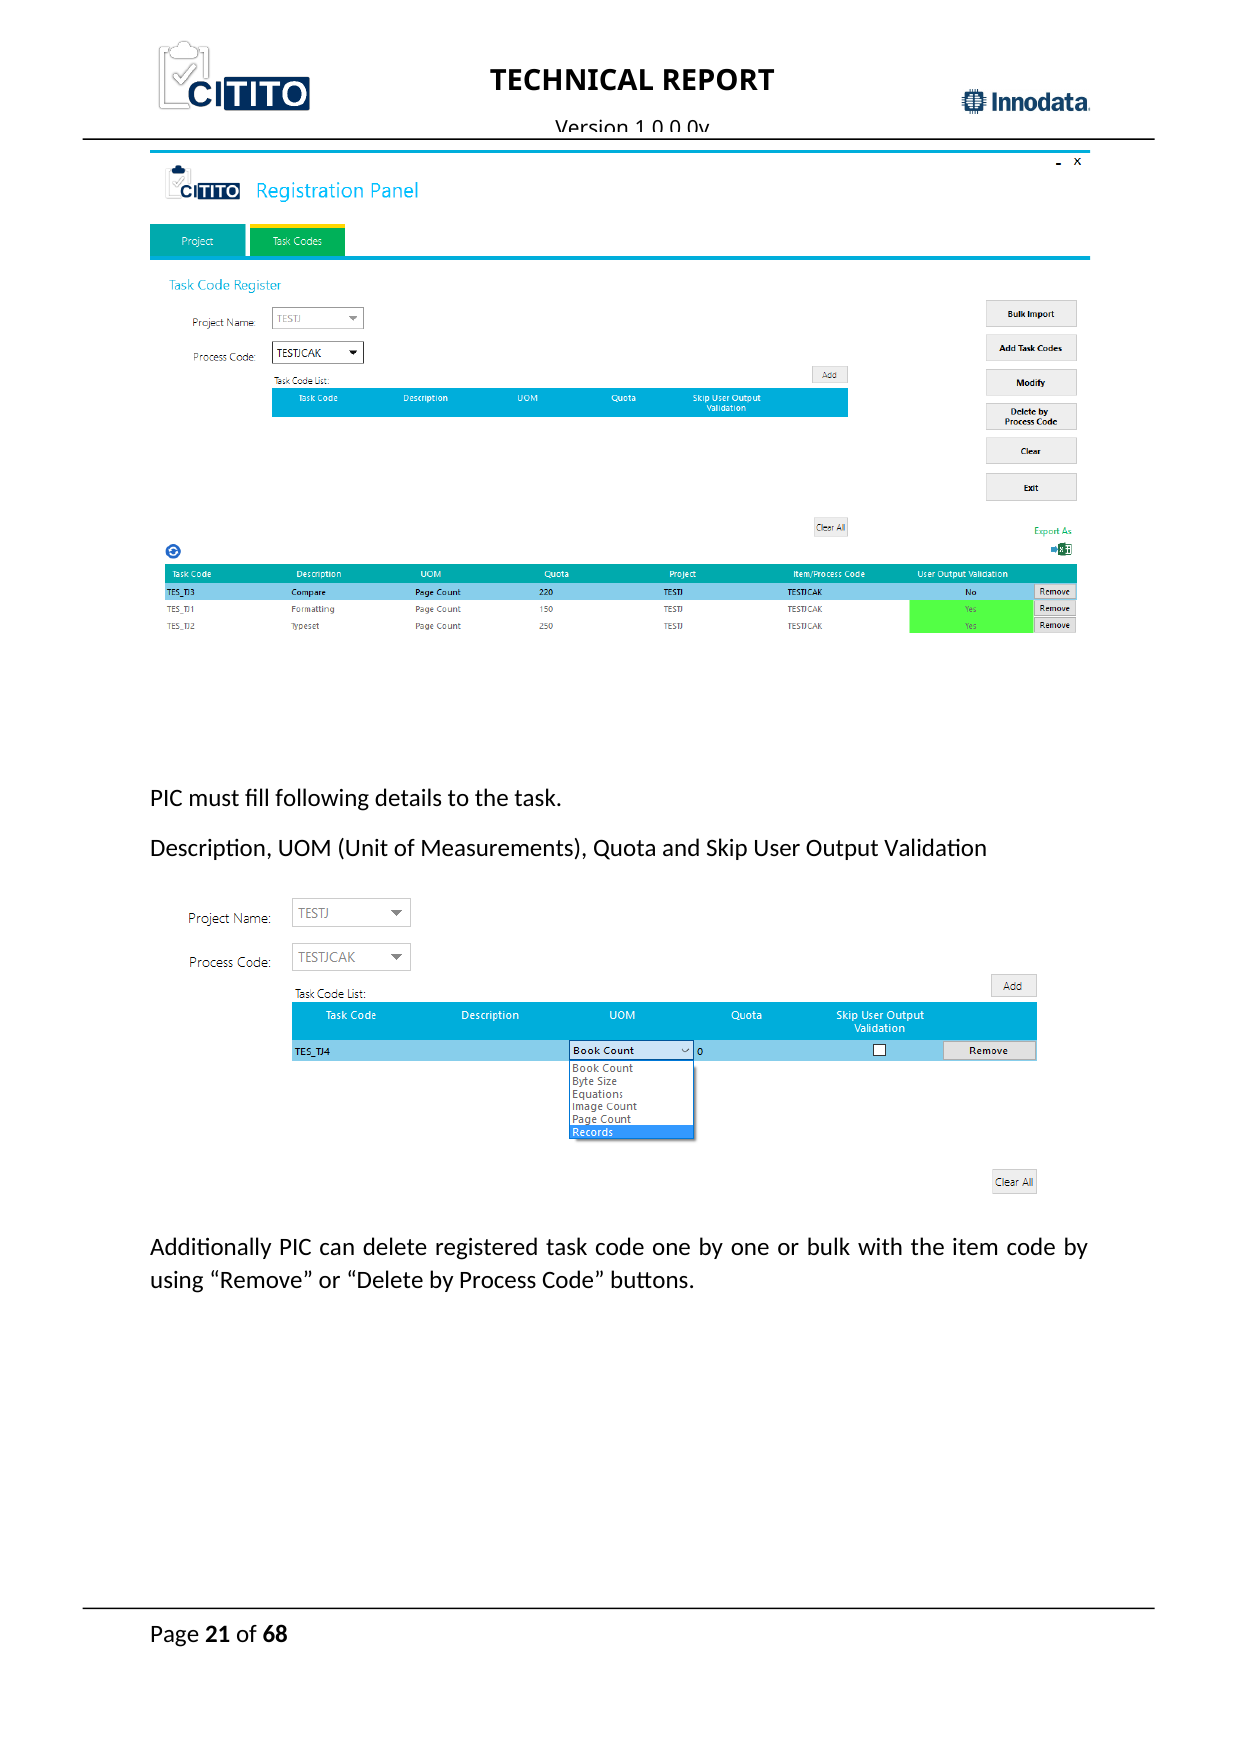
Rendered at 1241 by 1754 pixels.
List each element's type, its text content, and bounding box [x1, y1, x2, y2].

picture [150, 154, 1091, 255]
text Additionally PIC can delete registered task code one by one or bulk with the item code by using “Remove” or “Delete by Process Code” buttons. [150, 981, 1090, 1294]
picture [150, 34, 313, 116]
text PIC must fill following details to the task. [150, 782, 1090, 813]
text Description, UOM (Unit of Measurements), Quota and Skip User Output Validation [150, 832, 1090, 863]
picture [150, 261, 1091, 764]
picture [961, 89, 1091, 114]
picture [186, 894, 1051, 1207]
